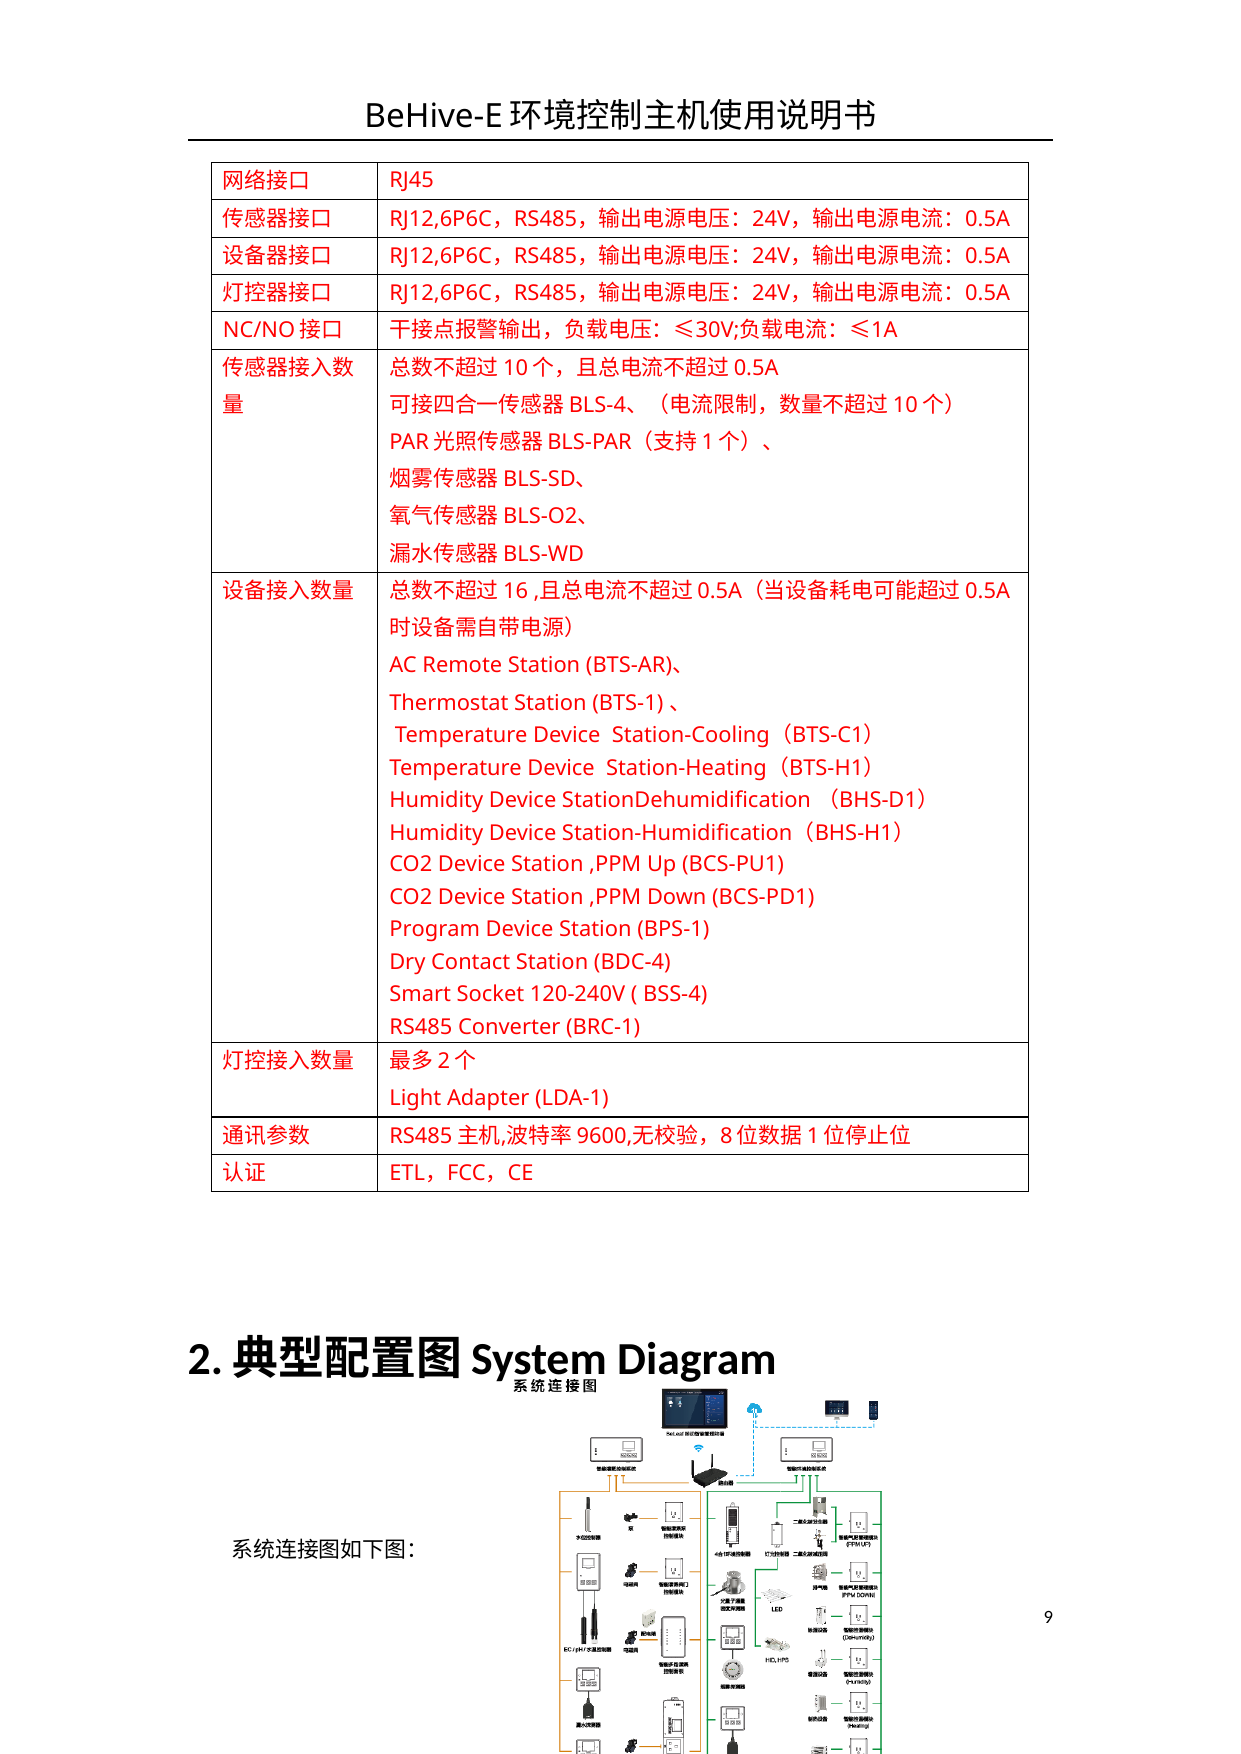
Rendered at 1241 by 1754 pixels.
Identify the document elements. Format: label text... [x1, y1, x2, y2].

table_cell 设备器接口 [212, 238, 377, 274]
table_cell 最多2个 Light Adapter (LDA-1) [378, 1043, 1028, 1116]
table_cell 通讯参数 [212, 1118, 377, 1154]
table_cell 灯控接入数量 [212, 1043, 377, 1116]
table_cell 网络接口 [212, 163, 377, 199]
subtitle 典型配置图System Diagram [187, 1306, 1053, 1403]
table_cell 干接点报警输出，负载电压：≤30V;负载电流：≤1A [378, 312, 1028, 348]
text 系统连接图如下图： [187, 1531, 1053, 1564]
picture [495, 1564, 934, 1754]
table_cell 总数不超过10个，且总电流不超过0.5A 可接四合一传感器BLS-4、（电流限制，数量不超过10个） PAR光照传感器BLS-PAR（支持1个）、 烟雾传感器BLS-SD、 氧气传感器BLS-O2、 漏水传感器BLS-WD [378, 350, 1028, 572]
table_cell NC/NO接口 [212, 312, 377, 348]
table_cell 设备接入数量 [212, 573, 377, 1042]
table_cell RJ12,6P6C，RS485，输出电源电压：24V，输出电源电流：0.5A [378, 275, 1028, 311]
table_cell 总数不超过16 ,且总电流不超过0.5A（当设备耗电可能超过0.5A时设备需自带电源） AC Remote Station (BTS-AR)、 Thermostat Station (BTS-1) 、 Temperature Device Station-Cooling（BTS-C1） Temperature Device Station-Heating（BTS-H1） Humidity Device StationDehumidification （BHS-D1） Humidity Device Station-Humidification（BHS-H1） CO2 Device Station ,PPM Up (BCS-PU1) CO2 Device Station ,PPM Down (BCS-PD1) Program Device Station (BPS-1) Dry Contact Station (BDC-4) Smart Socket 120-240V ( BSS-4) RS485 Converter (BRC-1) [378, 573, 1028, 1042]
table_cell RJ12,6P6C，RS485，输出电源电压：24V，输出电源电流：0.5A [378, 238, 1028, 274]
table_cell 灯控器接口 [212, 275, 377, 311]
picture [495, 1403, 934, 1531]
table_cell RJ45 [378, 163, 1028, 199]
table_cell RJ12,6P6C，RS485，输出电源电压：24V，输出电源电流：0.5A [378, 200, 1028, 237]
table_cell 传感器接入数量 [212, 350, 377, 572]
table_cell ETL，FCC，CE [378, 1155, 1028, 1191]
table_cell 认证 [212, 1155, 377, 1191]
table_cell 传感器接口 [212, 200, 377, 237]
table_cell RS485主机,波特率9600,无校验，8位数据1位停止位 [378, 1118, 1028, 1154]
